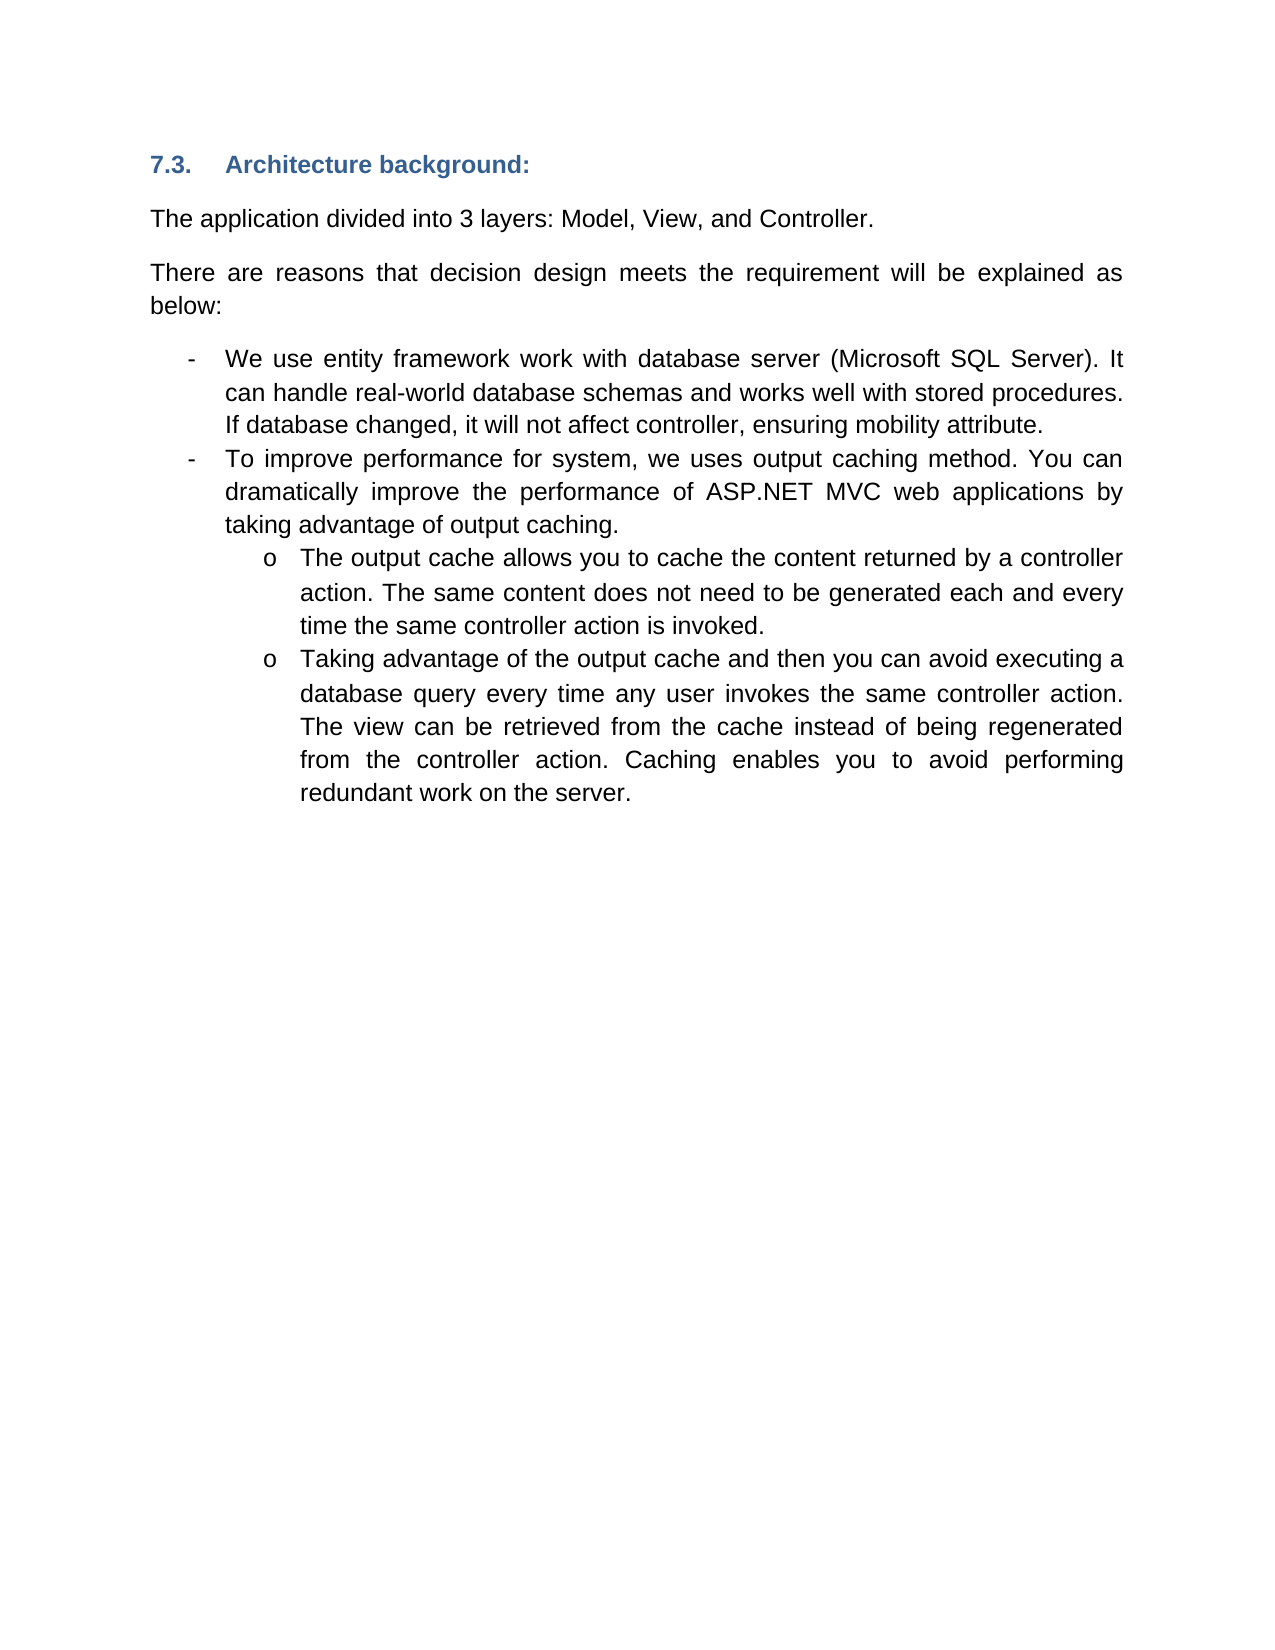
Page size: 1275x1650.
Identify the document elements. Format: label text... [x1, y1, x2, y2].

list The output cache allows you to cache the content returned by a controller action. The same content does not need to be generated each and every time the same controller action is invoked. [262, 543, 1125, 639]
list To improve performance for system, we uses output caching method. You can dramatically improve the performance of ASP.NET MVC web applications by taking advantage of output caching. [187, 443, 1125, 538]
list We use entity framework work with database server (Microsoft SQL Server). It can handle real-world database schemas and works well with stored procedures. If database changed, it will not affect controller, ensuring mobility attribute. [187, 344, 1125, 439]
text There are reasons that decision design meets the requirement will be explained as below: [150, 258, 1125, 319]
list Taking advantage of the output cache and then you can avoid executing a database query every time any user invokes the same controller action. The view can be retrieved from the cache instead of being regenerated from the controller action. Caching enables you to avoid performing redundant work on the server. [262, 644, 1125, 807]
subtitle Architecture background: [150, 150, 1125, 179]
text The application divided into 3 layers: Model, View, and Controller. [150, 204, 1125, 232]
